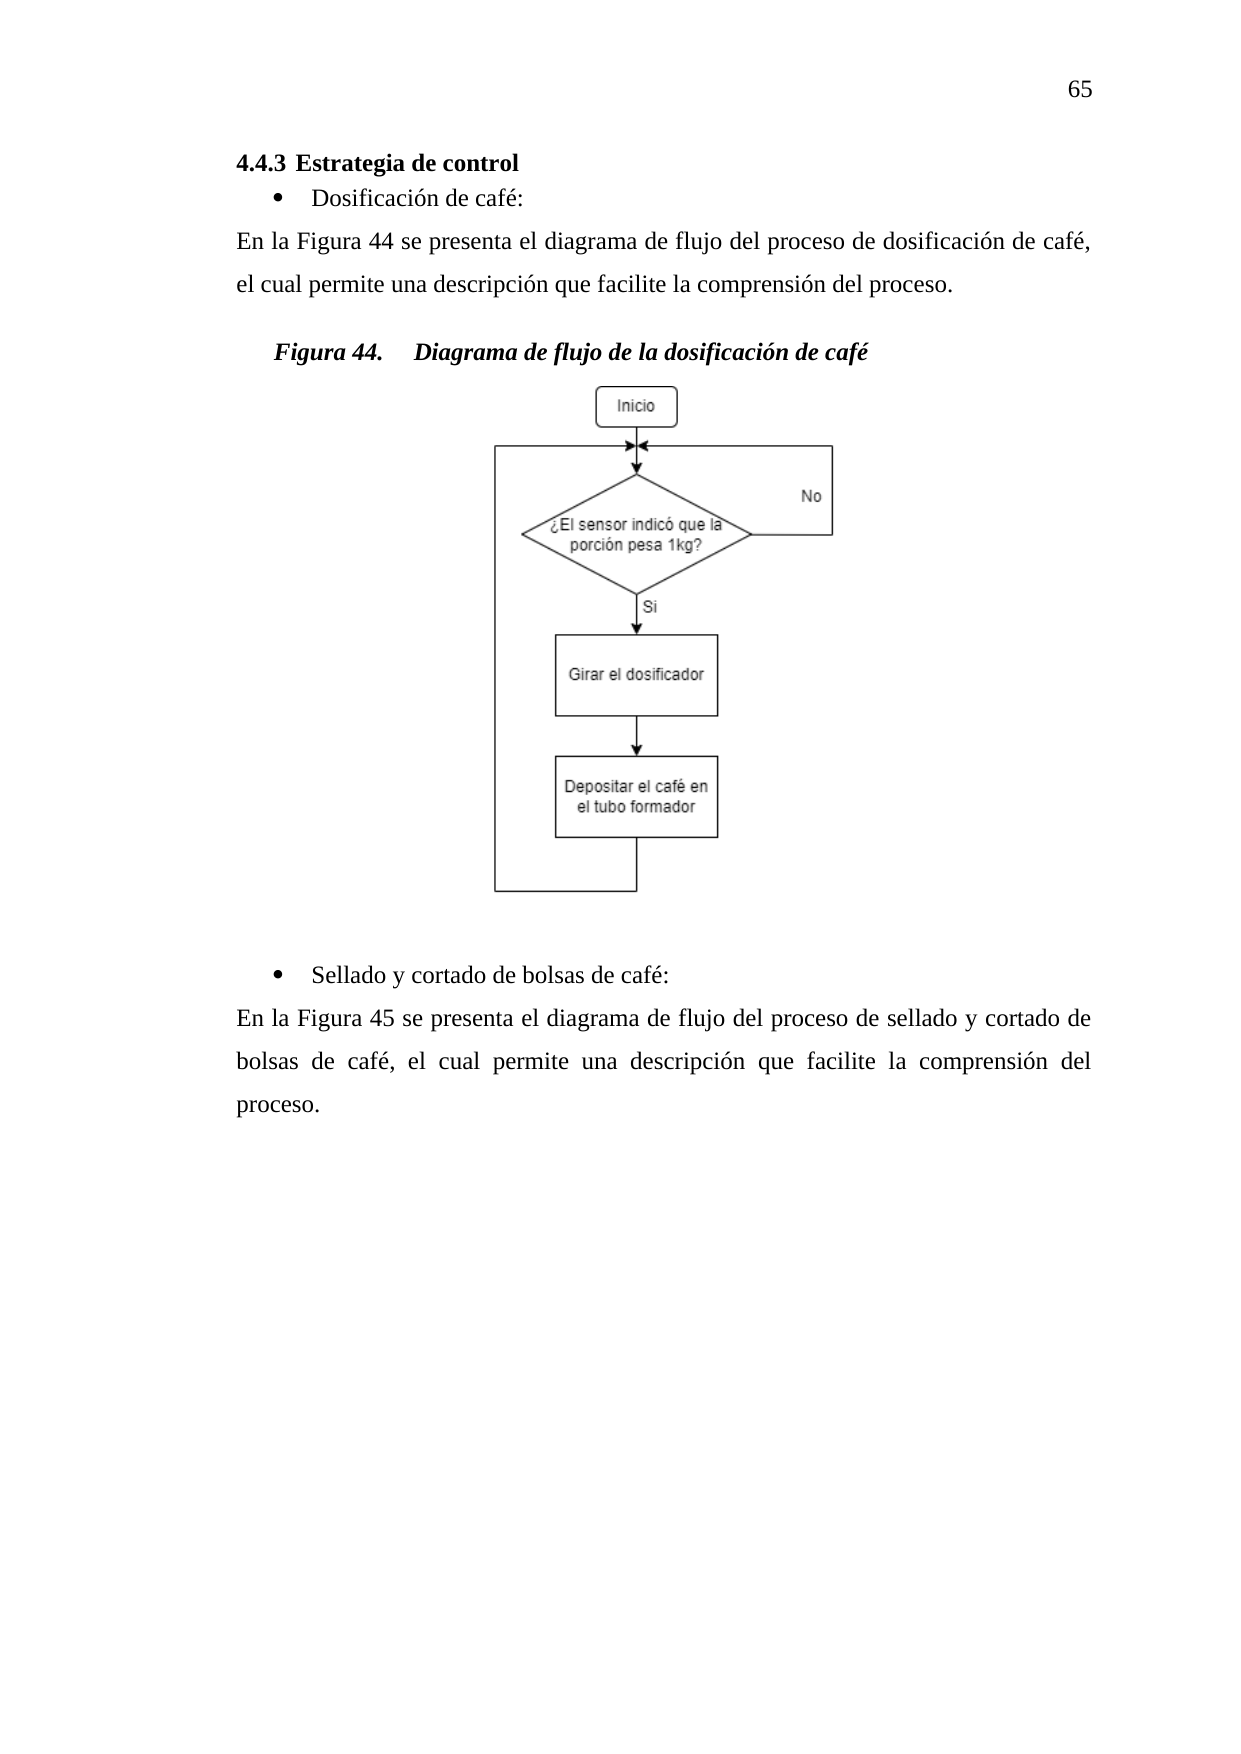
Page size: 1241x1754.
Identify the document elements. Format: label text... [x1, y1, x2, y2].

text En la Figura 44 se presenta el diagrama de flujo del proceso de dosificación de café, el cual permite una descripción que facilite la comprensión del proceso. [236, 226, 1092, 298]
text Diagrama de flujo de la dosificación de café [274, 337, 1092, 366]
text En la Figura 45 se presenta el diagrama de flujo del proceso de sellado y cortado de bolsas de café, el cual permite una descripción que facilite la comprensión del proceso. [236, 1003, 1092, 1118]
list Dosificación de café: [274, 183, 1092, 211]
picture [485, 386, 844, 903]
subtitle Estrategia de control [236, 148, 1092, 176]
list Sellado y cortado de bolsas de café: [274, 960, 1092, 989]
